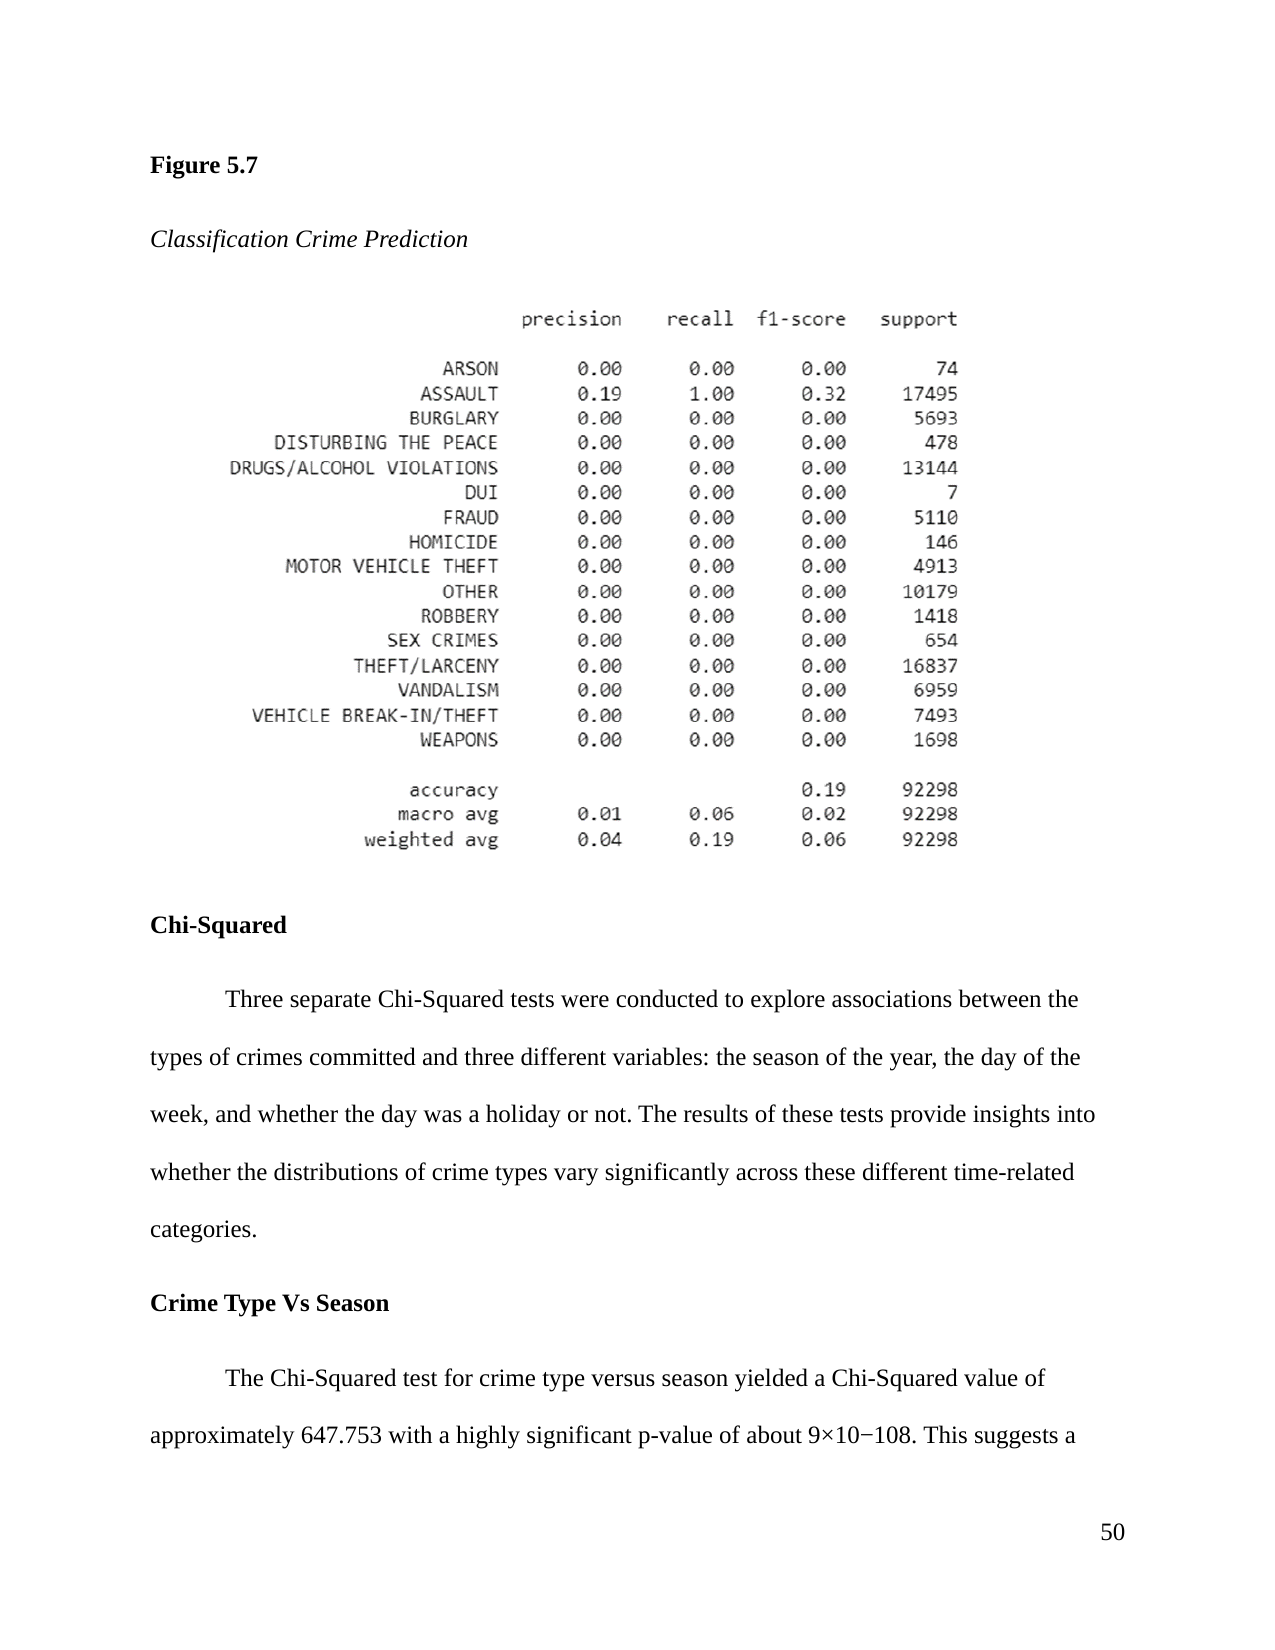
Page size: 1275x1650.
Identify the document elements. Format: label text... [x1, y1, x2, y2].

text Classification Crime Prediction [150, 224, 1125, 253]
text Chi-Squared [150, 910, 1125, 939]
picture [225, 298, 976, 866]
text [150, 1363, 1125, 1449]
text Crime Type Vs Season [150, 1288, 1125, 1317]
text Three separate Chi-Squared tests were conducted to explore associations between the types of crimes committed and three different variables: the season of the year, the day of the week, and whether the day was a holiday or not. The results of these tests provide insights into whether the distributions of crime types vary significantly across these different time-related categories. [150, 984, 1125, 1243]
text Figure 5.7 [150, 150, 1125, 179]
